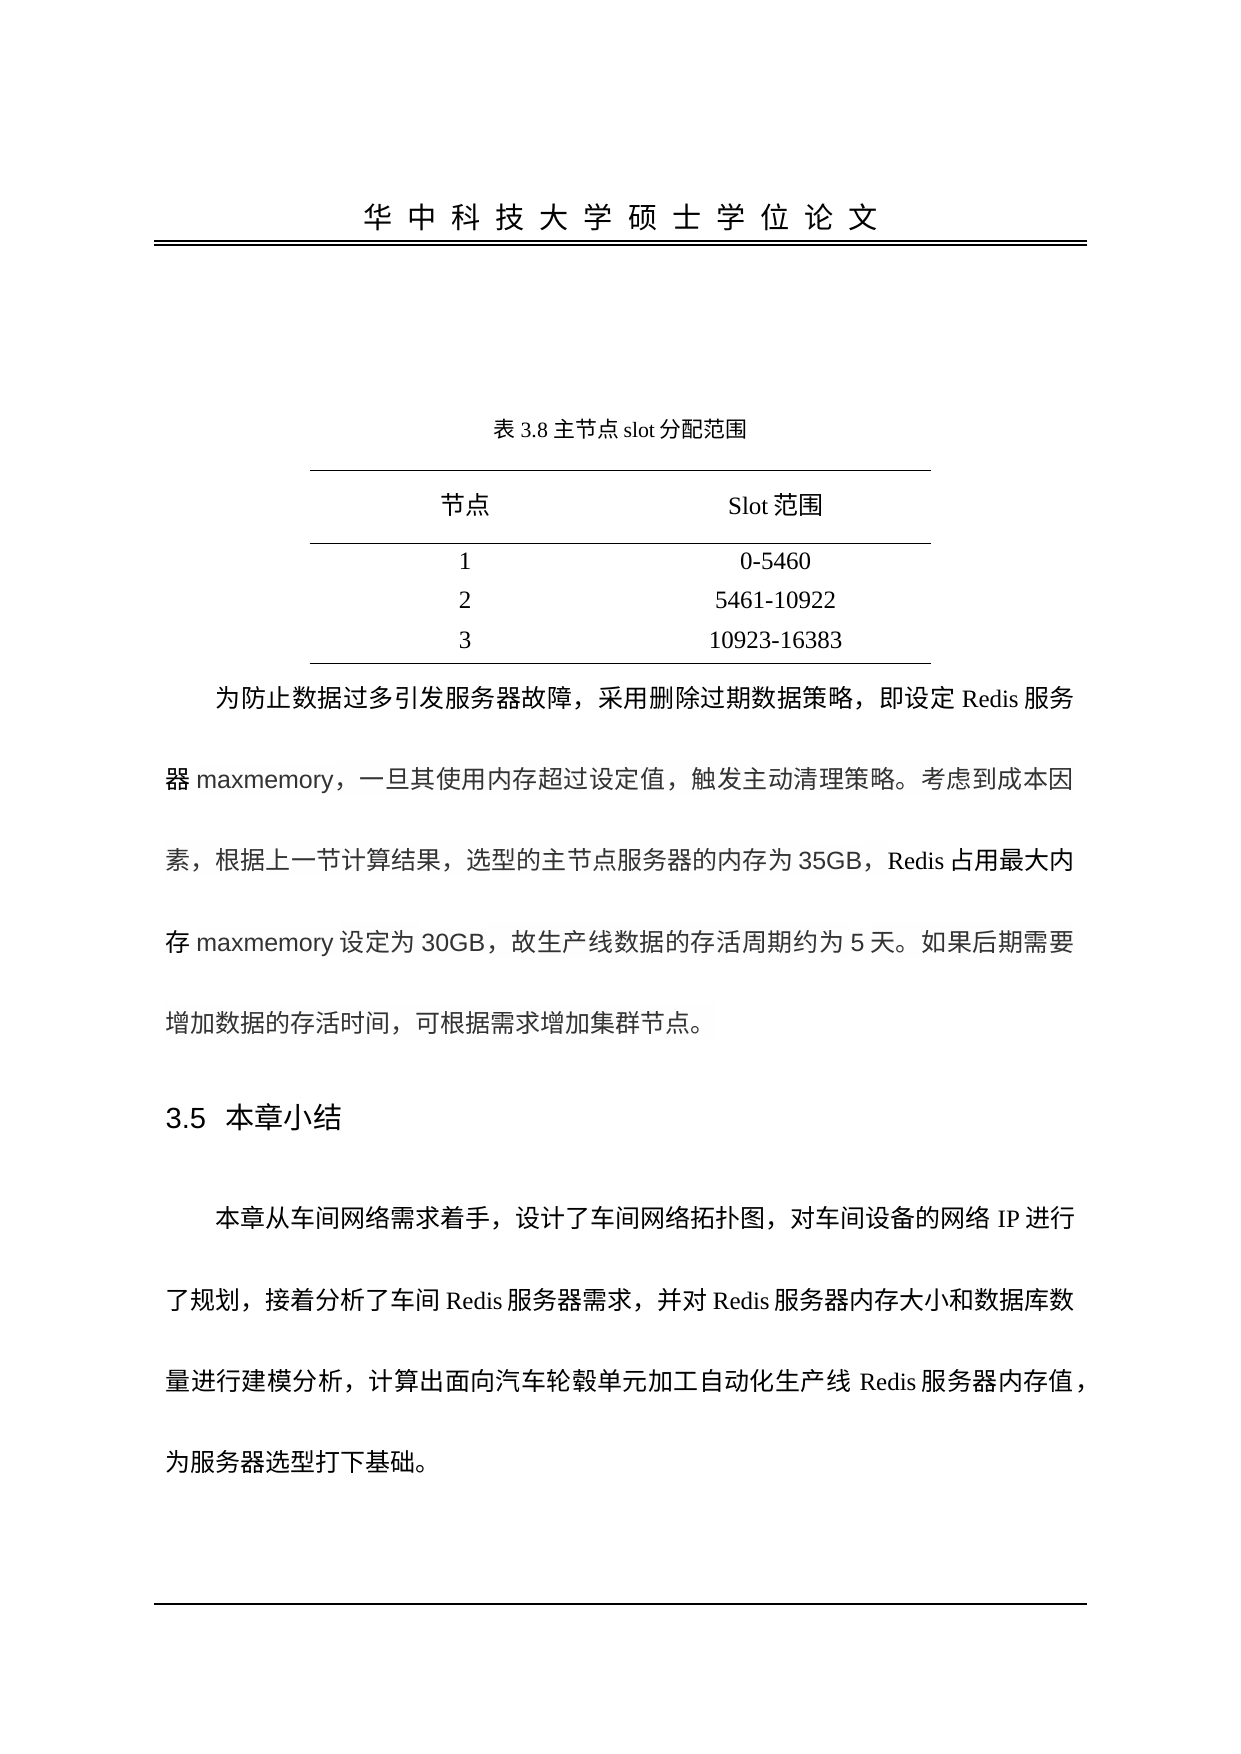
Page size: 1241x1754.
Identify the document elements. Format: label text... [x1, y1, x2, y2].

table_cell 0-5460 [620, 544, 931, 584]
table_cell 5461-10922 [620, 584, 931, 623]
table_cell 1 [310, 544, 620, 584]
subtitle 本章小结 [165, 1084, 1075, 1149]
text 为防止数据过多引发服务器故障，采用删除过期数据策略，即设定Redis服务器maxmemory，一旦其使用内存超过设定值，触发主动清理策略。考虑到成本因素，根据上一节计算结果，选型的主节点服务器的内存为35GB，Redis占用最大内存maxmemory设定为30GB，故生产线数据的存活周期约为5天。如果后期需要增加数据的存活时间，可根据需求增加集群节点。 [165, 664, 1075, 1054]
table_header 节点 [310, 471, 620, 543]
text 本章从车间网络需求着手，设计了车间网络拓扑图，对车间设备的网络IP进行了规划，接着分析了车间Redis服务器需求，并对Redis服务器内存大小和数据库数量进行建模分析，计算出面向汽车轮毂单元加工自动化生产线Redis服务器内存值，为服务器选型打下基础。 [165, 1184, 1075, 1493]
table_cell 10923-16383 [620, 623, 931, 663]
table_cell 2 [310, 584, 620, 623]
table_header Slot范围 [620, 471, 931, 543]
table_cell 3 [310, 623, 620, 663]
